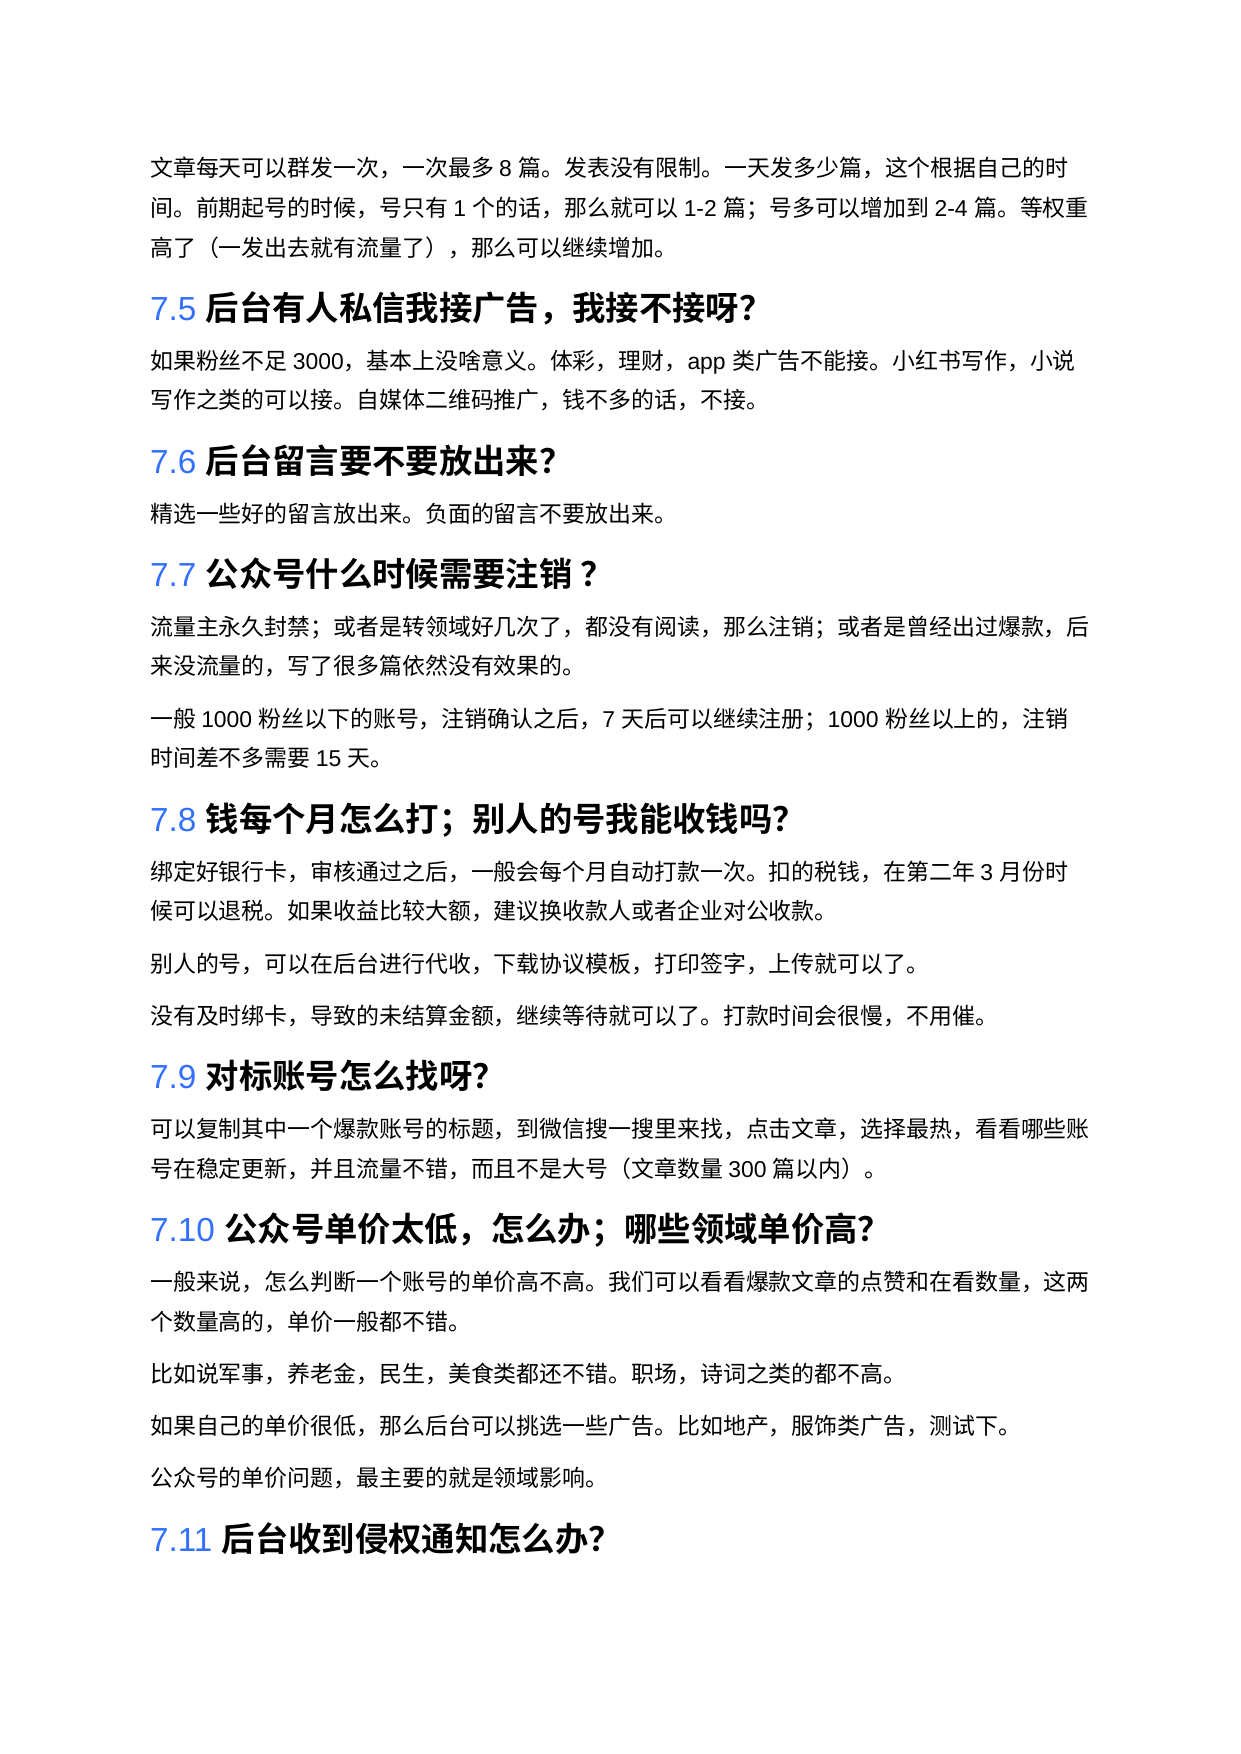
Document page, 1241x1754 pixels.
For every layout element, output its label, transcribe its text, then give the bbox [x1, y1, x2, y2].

text 精选一些好的留言放出来。负面的留言不要放出来。 [150, 495, 1090, 529]
text 一般来说，怎么判断一个账号的单价高不高。我们可以看看爆款文章的点赞和在看数量，这两个数量高的，单价一般都不错。 [150, 1263, 1090, 1337]
text 文章每天可以群发一次，一次最多 8 篇。发表没有限制。一天发多少篇，这个根据自己的时间。前期起号的时候，号只有 1 个的话，那么就可以 1-2 篇；号多可以增加到 2-4 篇。等权重高了（一发出去就有流量了），那么可以继续增加。 [150, 150, 1090, 263]
text 流量主永久封禁；或者是转领域好几次了，都没有阅读，那么注销；或者是曾经出过爆款，后来没流量的，写了很多篇依然没有效果的。 [150, 608, 1090, 681]
text 如果粉丝不足 3000，基本上没啥意义。体彩，理财，app 类广告不能接。小红书写作，小说写作之类的可以接。自媒体二维码推广，钱不多的话，不接。 [150, 343, 1090, 416]
text 如果自己的单价很低，那么后台可以挑选一些广告。比如地产，服饰类广告，测试下。 [150, 1408, 1090, 1441]
text 可以复制其中一个爆款账号的标题，到微信搜一搜里来找，点击文章，选择最热，看看哪些账号在稳定更新，并且流量不错，而且不是大号（文章数量 300 篇以内）。 [150, 1111, 1090, 1184]
text 公众号的单价问题，最主要的就是领域影响。 [150, 1460, 1090, 1493]
text 比如说军事，养老金，民生，美食类都还不错。职场，诗词之类的都不高。 [150, 1356, 1090, 1389]
text 没有及时绑卡，导致的未结算金额，继续等待就可以了。打款时间会很慢，不用催。 [150, 998, 1090, 1031]
text 绑定好银行卡，审核通过之后，一般会每个月自动打款一次。扣的税钱，在第二年 3 月份时候可以退税。如果收益比较大额，建议换收款人或者企业对公收款。 [150, 853, 1090, 926]
text 别人的号，可以在后台进行代收，下载协议模板，打印签字，上传就可以了。 [150, 945, 1090, 979]
text 一般 1000 粉丝以下的账号，注销确认之后，7 天后可以继续注册；1000 粉丝以上的，注销时间差不多需要 15 天。 [150, 701, 1090, 773]
